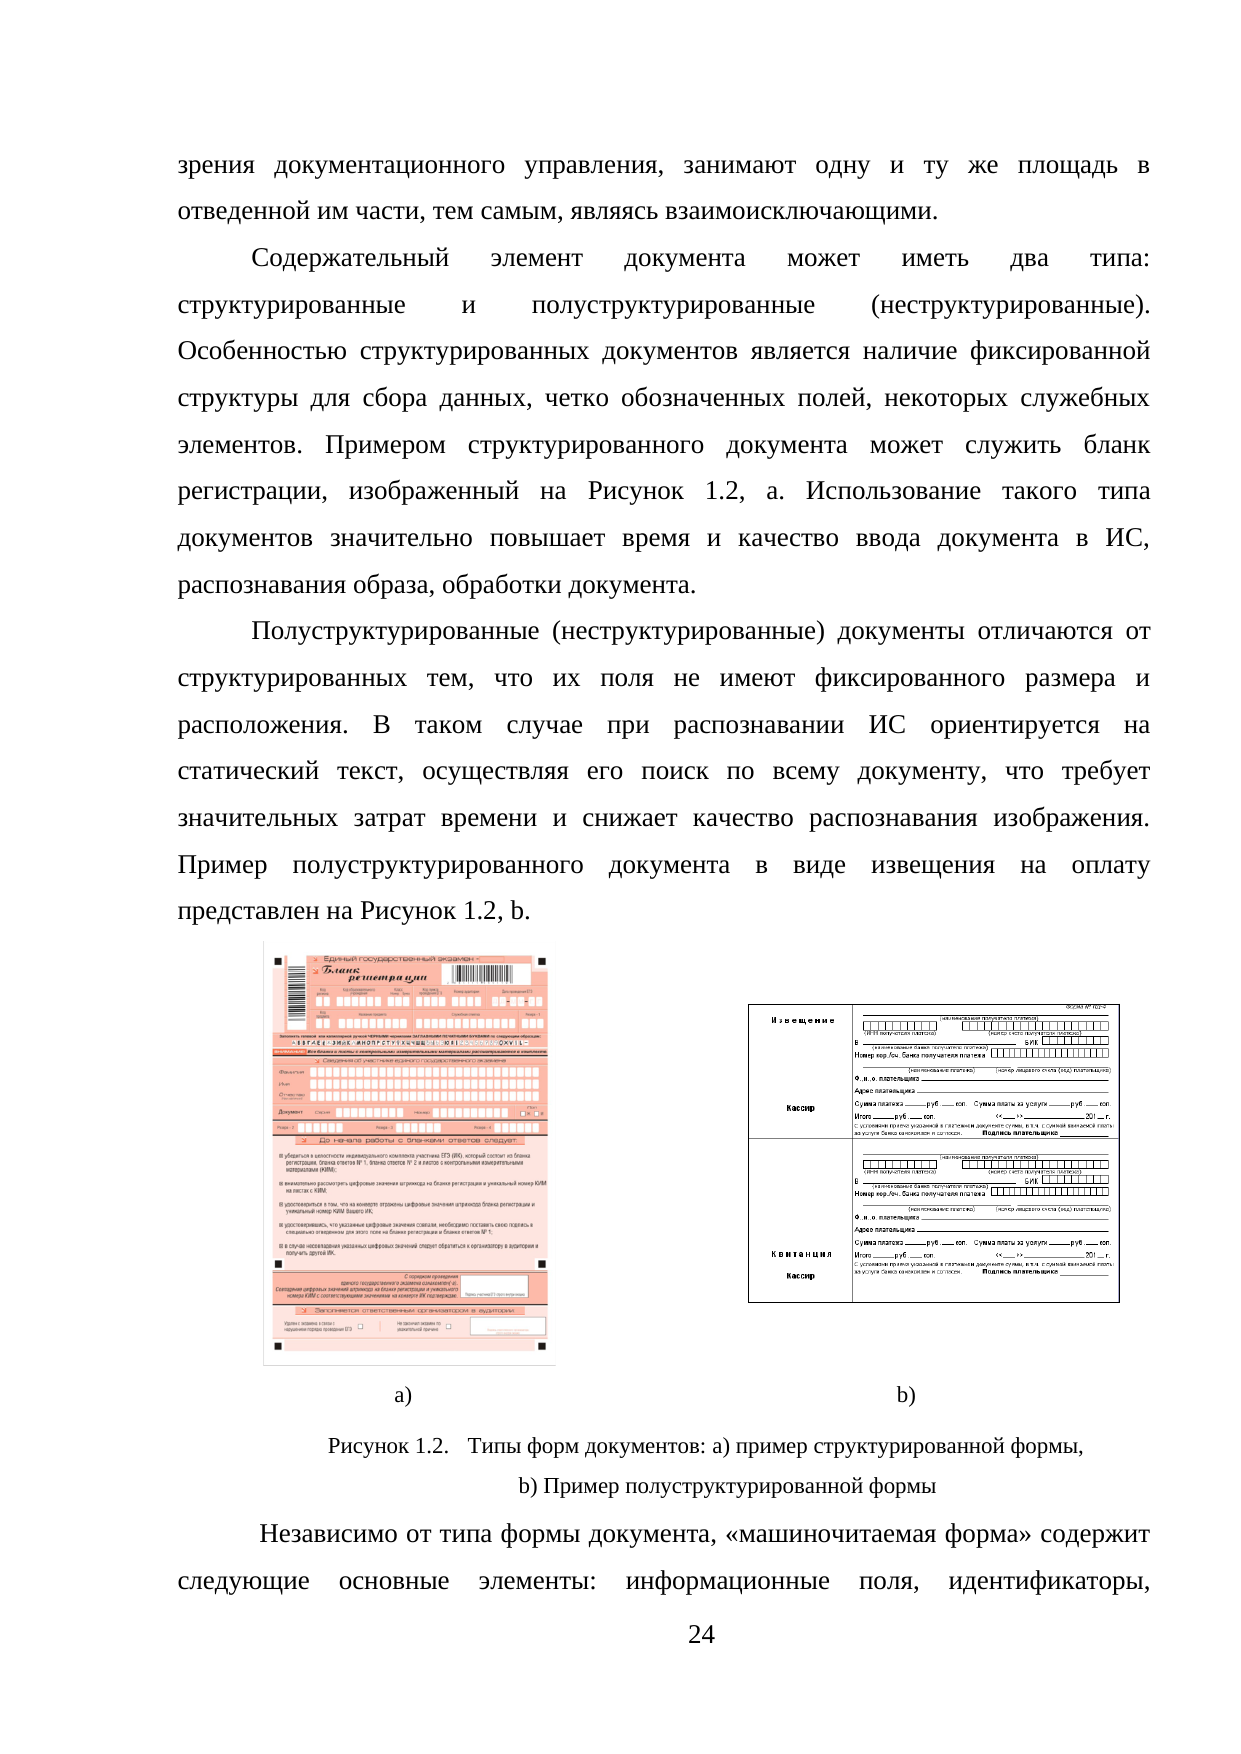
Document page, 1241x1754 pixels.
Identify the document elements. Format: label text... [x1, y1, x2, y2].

table_cell [653, 1381, 1140, 1407]
table_cell Типы форм документов: a) пример структурированной формы, b) Пример полуструктурированной формы [166, 1408, 1140, 1518]
picture [749, 1005, 1119, 1302]
table_header [653, 941, 1140, 1381]
text Содержательный элемент документа может иметь два типа: структурированные и полуструктурированные (неструктурированные). Особенностью структурированных документов является наличие фиксированной структуры для сбора данных, четко обозначенных полей, некоторых служебных элементов. Примером структурированного документа может служить бланк регистрации, изображенный на рис. 1.2, а. Использование такого типа документов значительно повышает время и качество ввода документа в ИС, распознавания образа, обработки документа. [177, 241, 1152, 599]
text Полуструктурированные (неструктурированные) документы отличаются от структурированных тем, что их поля не имеют фиксированного размера и расположения. В таком случае при распознавании ИС ориентируется на статический текст, осуществляя его поиск по всему документу, что требует значительных затрат времени и снижает качество распознавания изображения. Пример полуструктурированного документа в виде извещения на оплату представлен на рис. 1.2, b. [177, 614, 1152, 926]
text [177, 148, 1152, 226]
table_cell [166, 1381, 653, 1407]
table_header [166, 941, 653, 1381]
picture [263, 941, 556, 1366]
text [177, 1518, 1152, 1595]
